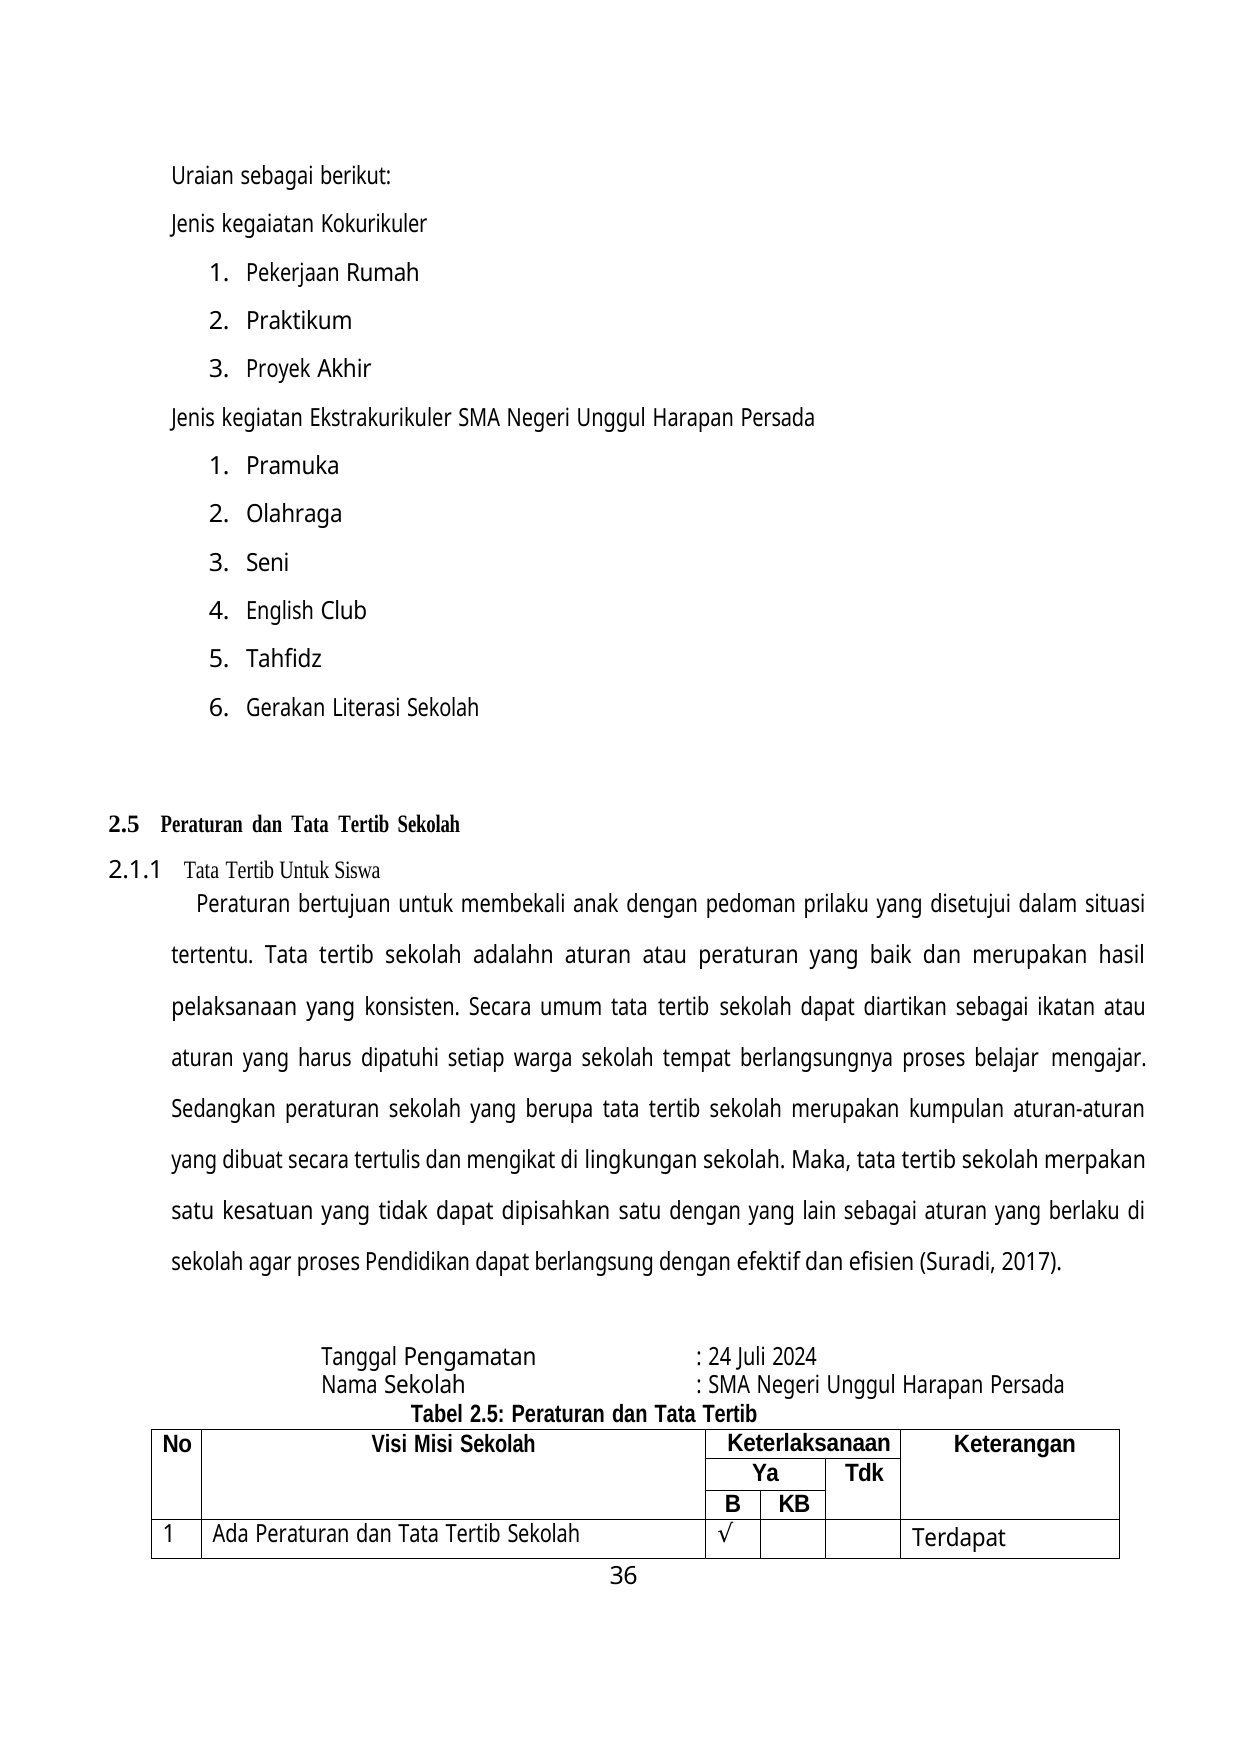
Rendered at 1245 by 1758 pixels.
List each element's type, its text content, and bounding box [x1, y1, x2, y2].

table_cell √ [706, 1520, 760, 1557]
list Pramuka [208, 448, 1209, 482]
list Seni [208, 544, 1209, 578]
list Gerakan Literasi Sekolah [208, 689, 1209, 723]
text Nama Sekolah : SMA Negeri Unggul Harapan Persada [321, 1371, 1209, 1399]
text Jenis kegiatan Ekstrakurikuler SMA Negeri Unggul Harapan Persada [171, 399, 1209, 433]
table_cell Ya [706, 1459, 825, 1490]
list Pekerjaan Rumah [208, 254, 1209, 288]
list Tata Tertib Untuk Siswa [108, 852, 1209, 886]
text Tanggal Pengamatan : 24 Juli 2024 [321, 1342, 1209, 1371]
table_cell [826, 1520, 900, 1557]
list Olahraga [208, 496, 1209, 530]
text Peraturan bertujuan untuk membekali anak dengan pedoman prilaku yang disetujui dalam situasi tertentu. Tata tertib sekolah adalahn aturan atau peraturan yang baik dan merupakan hasil pelaksanaan yang konsisten. Secara umum tata tertib sekolah dapat diartikan sebagai ikatan atau aturan yang harus dipatuhi setiap warga sekolah tempat berlangsungnya proses belajar mengajar. Sedangkan peraturan sekolah yang berupa tata tertib sekolah merupakan kumpulan aturan-aturan yang dibuat secara tertulis dan mengikat di lingkungan sekolah. Maka, tata tertib sekolah merpakan satu kesatuan yang tidak dapat dipisahkan satu dengan yang lain sebagai aturan yang berlaku di sekolah agar proses Pendidikan dapat berlangsung dengan efektif dan efisien (Suradi, 2017). [171, 886, 1147, 1277]
table_cell [761, 1520, 825, 1557]
table_cell B [706, 1491, 760, 1519]
list Tahfidz [208, 641, 1209, 675]
list Praktikum [208, 303, 1209, 337]
table_header Keterlaksanaan [706, 1430, 900, 1457]
list English Club [208, 593, 1209, 627]
table_cell Tdk [826, 1459, 900, 1519]
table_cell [202, 1520, 705, 1557]
table_header No [152, 1430, 201, 1519]
list Proyek Akhir [208, 351, 1209, 385]
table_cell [901, 1520, 1119, 1557]
table_header Visi Misi Sekolah [202, 1430, 705, 1519]
table_header Keterangan [901, 1430, 1119, 1519]
subtitle Peraturan dan Tata Tertib Sekolah [108, 809, 1209, 838]
text Uraian sebagai berikut: [171, 158, 1209, 192]
text Jenis kegaiatan Kokurikuler [171, 206, 1209, 240]
table_cell KB [761, 1491, 825, 1519]
subtitle Tabel 2.5: Peraturan dan Tata Tertib [10, 1399, 1157, 1428]
table_cell 1 [152, 1520, 201, 1557]
